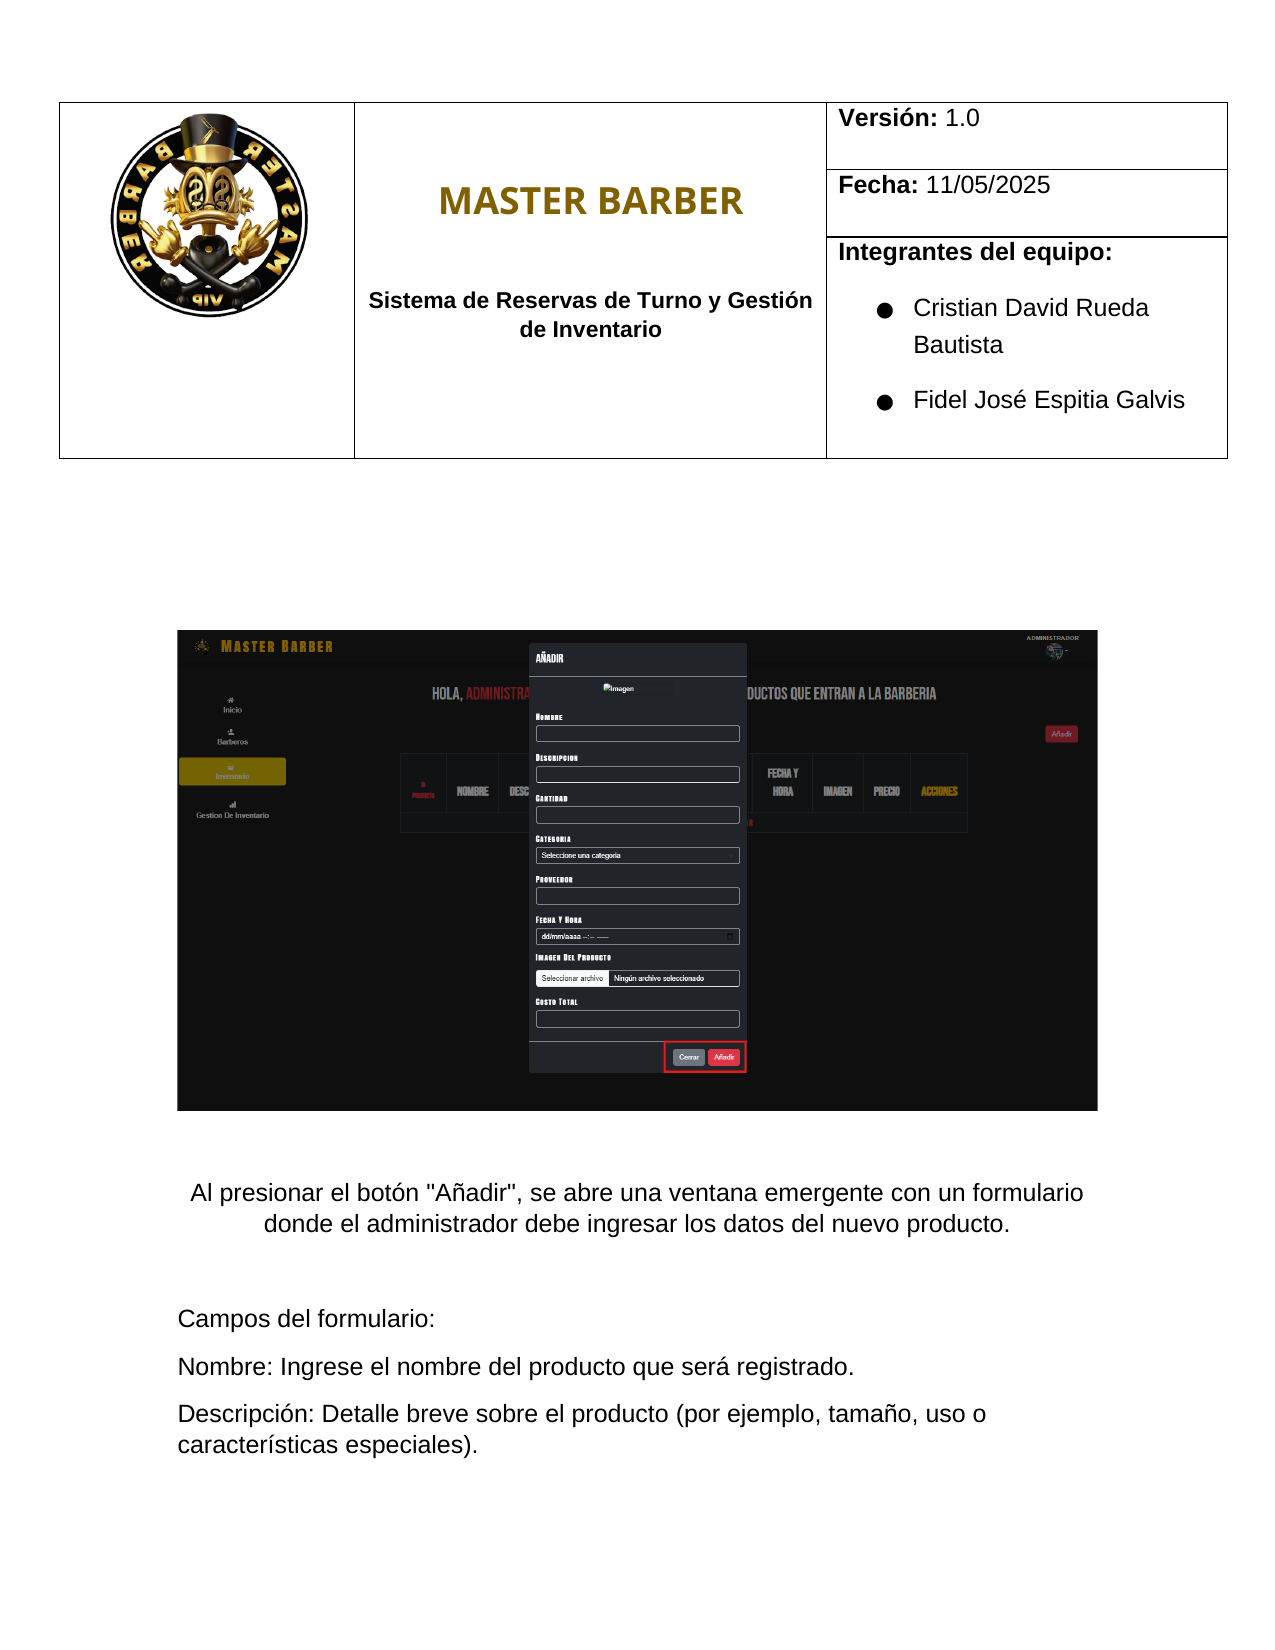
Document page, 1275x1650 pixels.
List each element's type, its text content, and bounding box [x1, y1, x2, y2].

picture [177, 630, 1098, 1111]
text Nombre: Ingrese el nombre del producto que será registrado. [177, 1352, 1098, 1381]
text Descripción: Detalle breve sobre el producto (por ejemplo, tamaño, uso o características especiales). [177, 1399, 1098, 1459]
picture [100, 102, 313, 321]
text Campos del formulario: [177, 1304, 1098, 1333]
text Al presionar el botón "Añadir", se abre una ventana emergente con un formulario donde el administrador debe ingresar los datos del nuevo producto. [177, 1178, 1098, 1237]
